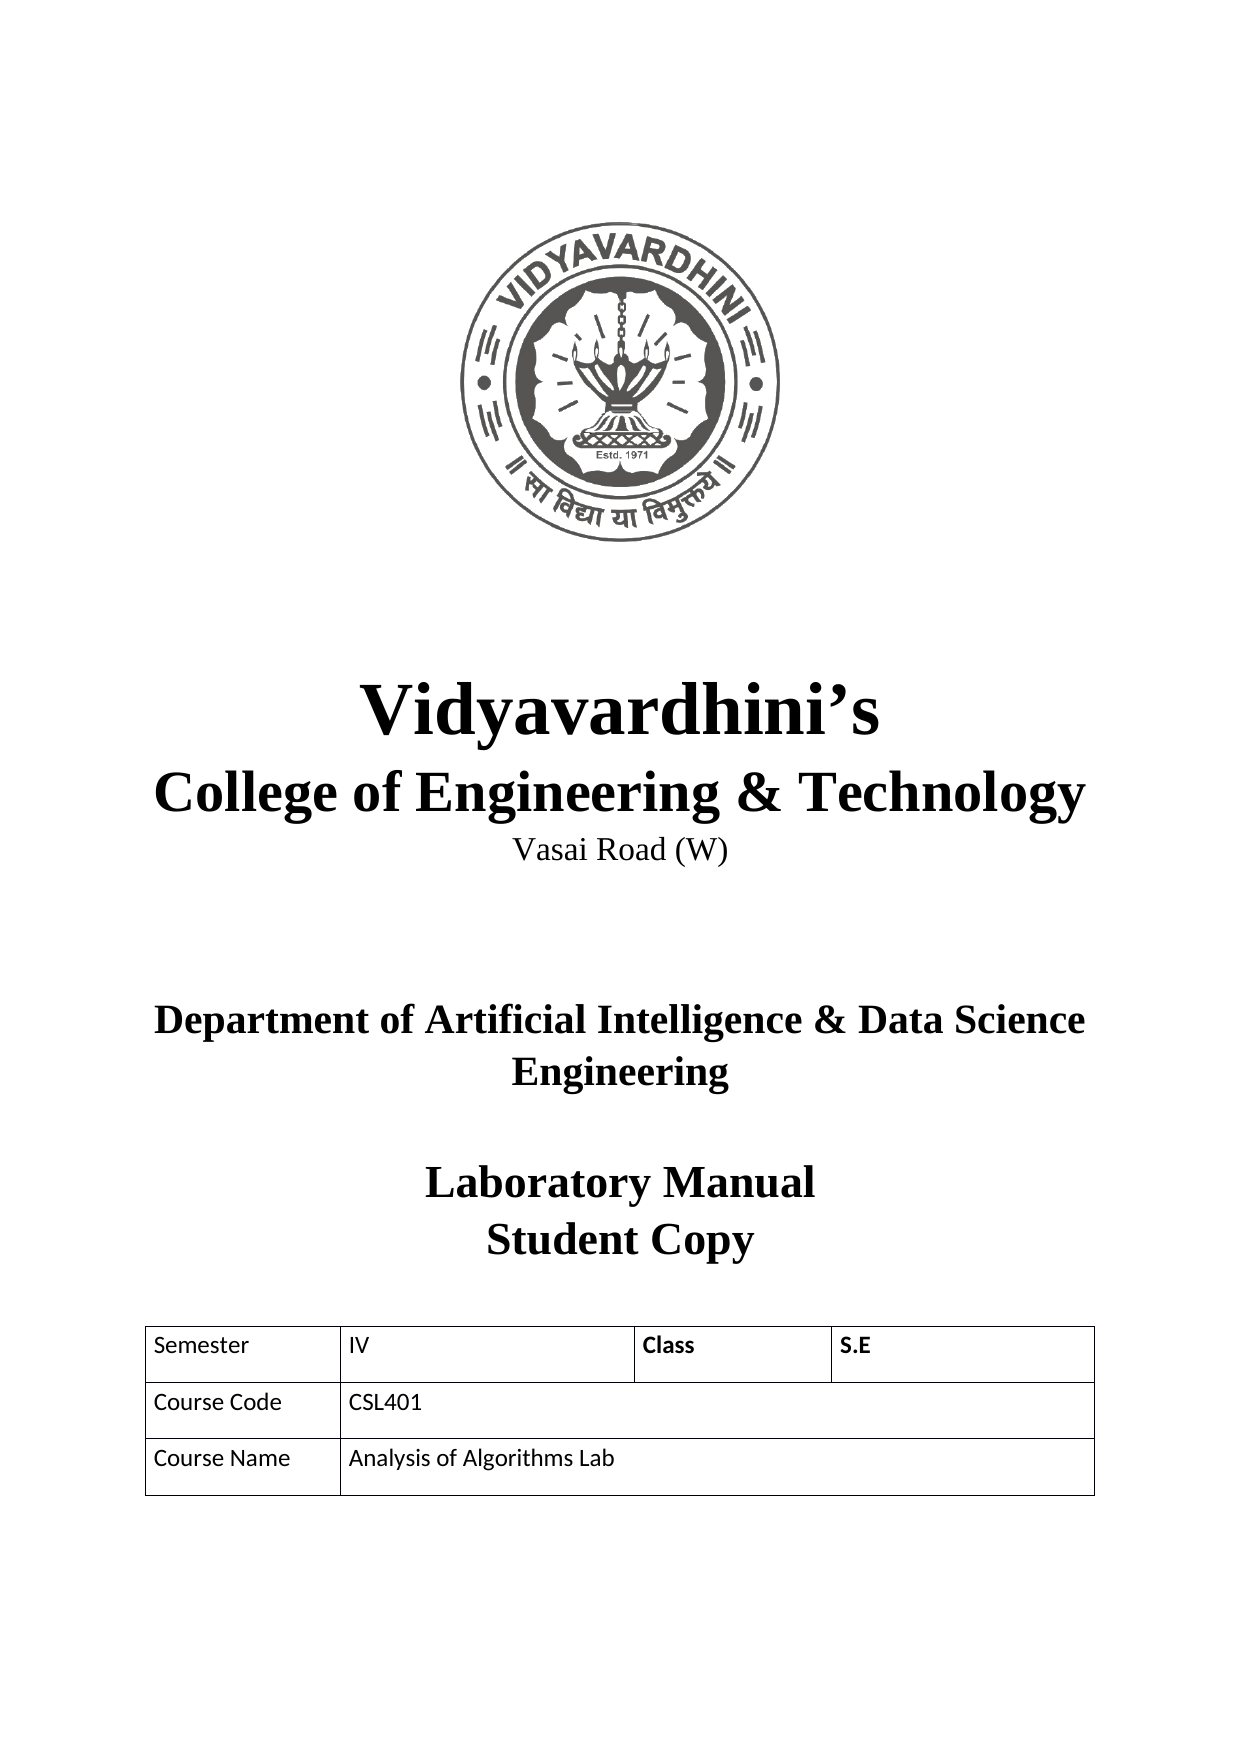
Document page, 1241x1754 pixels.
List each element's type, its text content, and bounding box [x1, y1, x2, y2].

table_cell Course Name [146, 1439, 340, 1494]
table_header IV [341, 1327, 634, 1382]
text College of Engineering & Technology [150, 757, 1090, 824]
text Laboratory Manual [150, 1155, 1090, 1208]
text Student Copy [150, 1212, 1090, 1265]
text Vasai Road (W) [150, 829, 1090, 868]
table_header Semester [146, 1327, 340, 1382]
table_header Class [635, 1327, 831, 1382]
picture [460, 221, 780, 542]
text Department of Artificial Intelligence & Data Science Engineering [150, 995, 1090, 1094]
table_cell CSL401 [341, 1383, 1094, 1438]
table_header S.E [832, 1327, 1094, 1382]
table_cell Course Code [146, 1383, 340, 1438]
table_cell Analysis of Algorithms Lab [341, 1439, 1094, 1494]
text Vidyavardhini’s [150, 664, 1090, 750]
